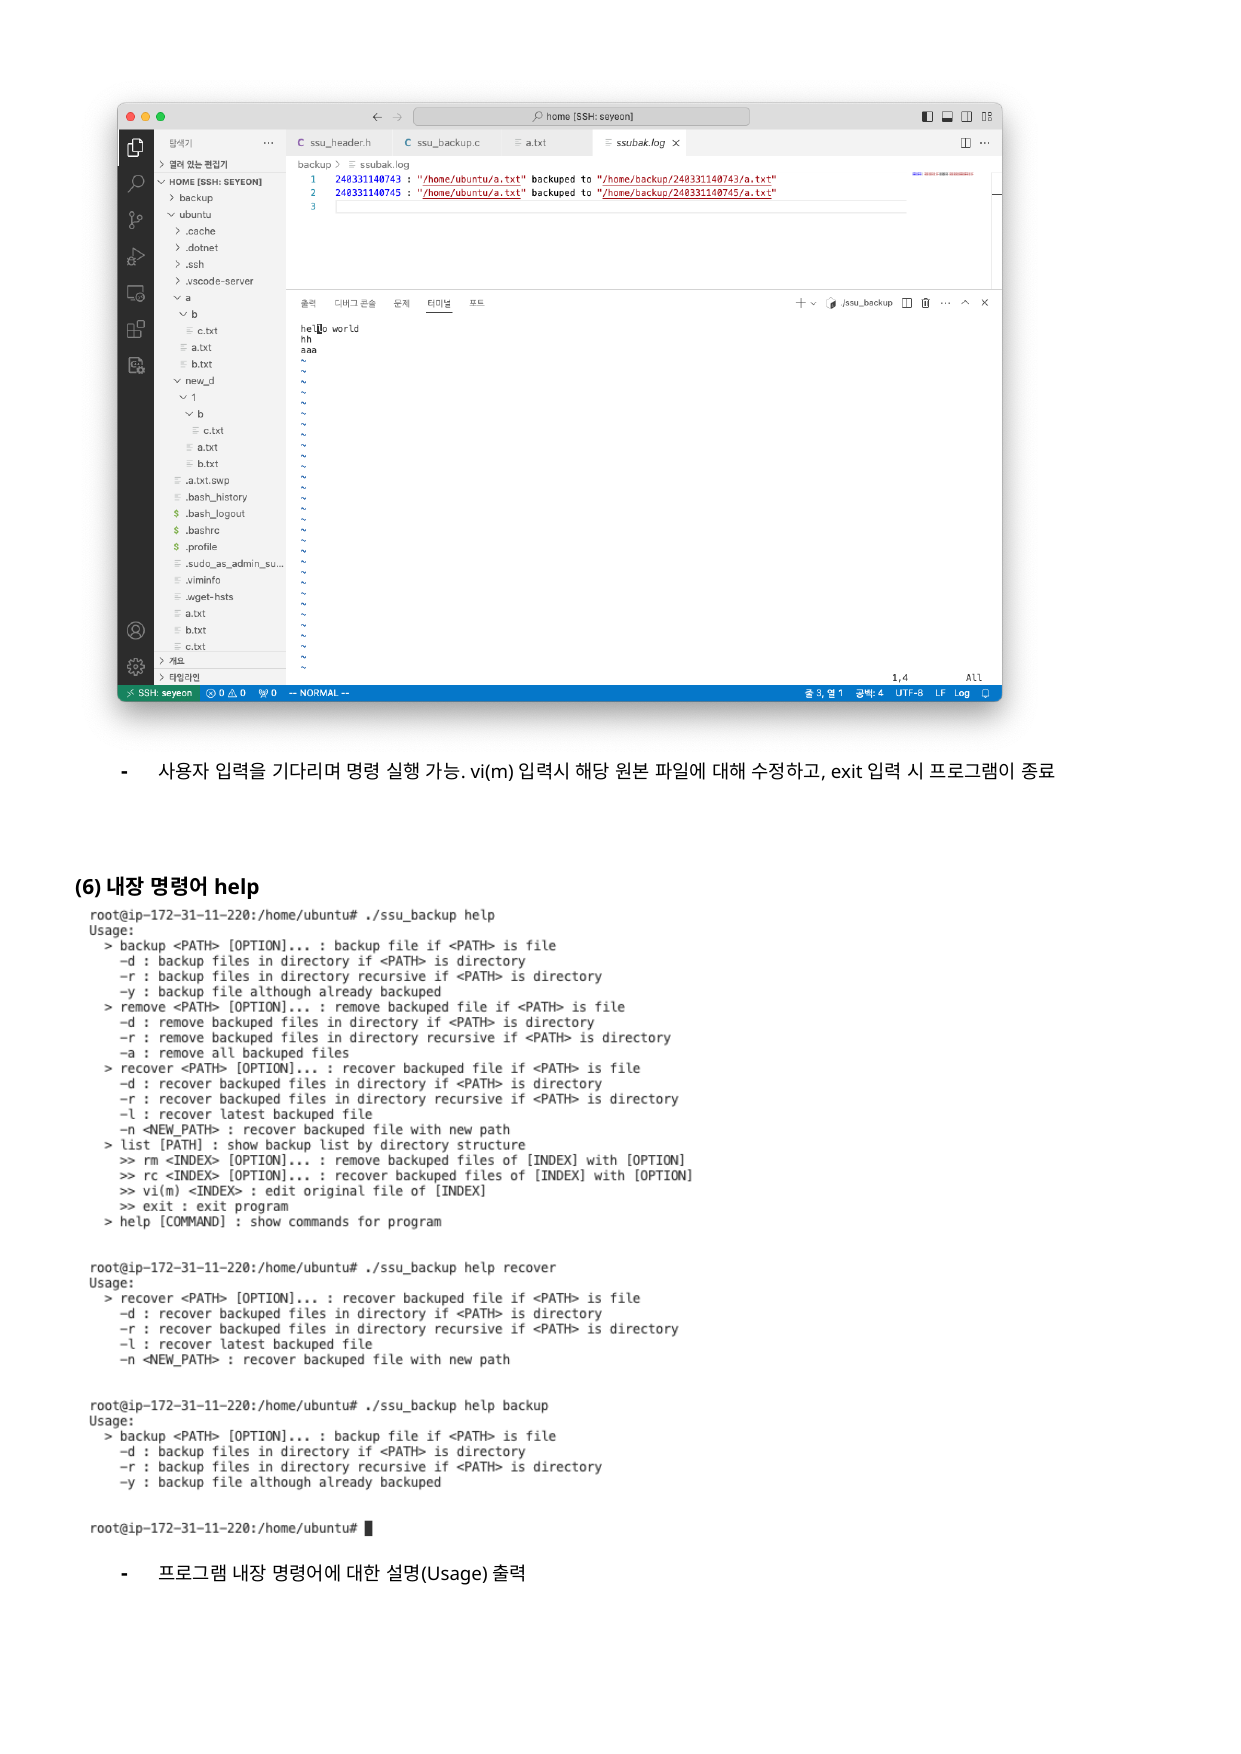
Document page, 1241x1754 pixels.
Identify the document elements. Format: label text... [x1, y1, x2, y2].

picture [75, 75, 1044, 757]
text (6) 내장 명령어 help [75, 870, 1165, 901]
picture [75, 900, 836, 1558]
list 사용자 입력을 기다리며 명령 실행 가능. vi(m) 입력시 해당 원본 파일에 대해 수정하고, exit 입력 시 프로그램이 종료 [121, 757, 1165, 785]
list 프로그램 내장 명령어에 대한 설명(Usage) 출력 [121, 1558, 1165, 1586]
